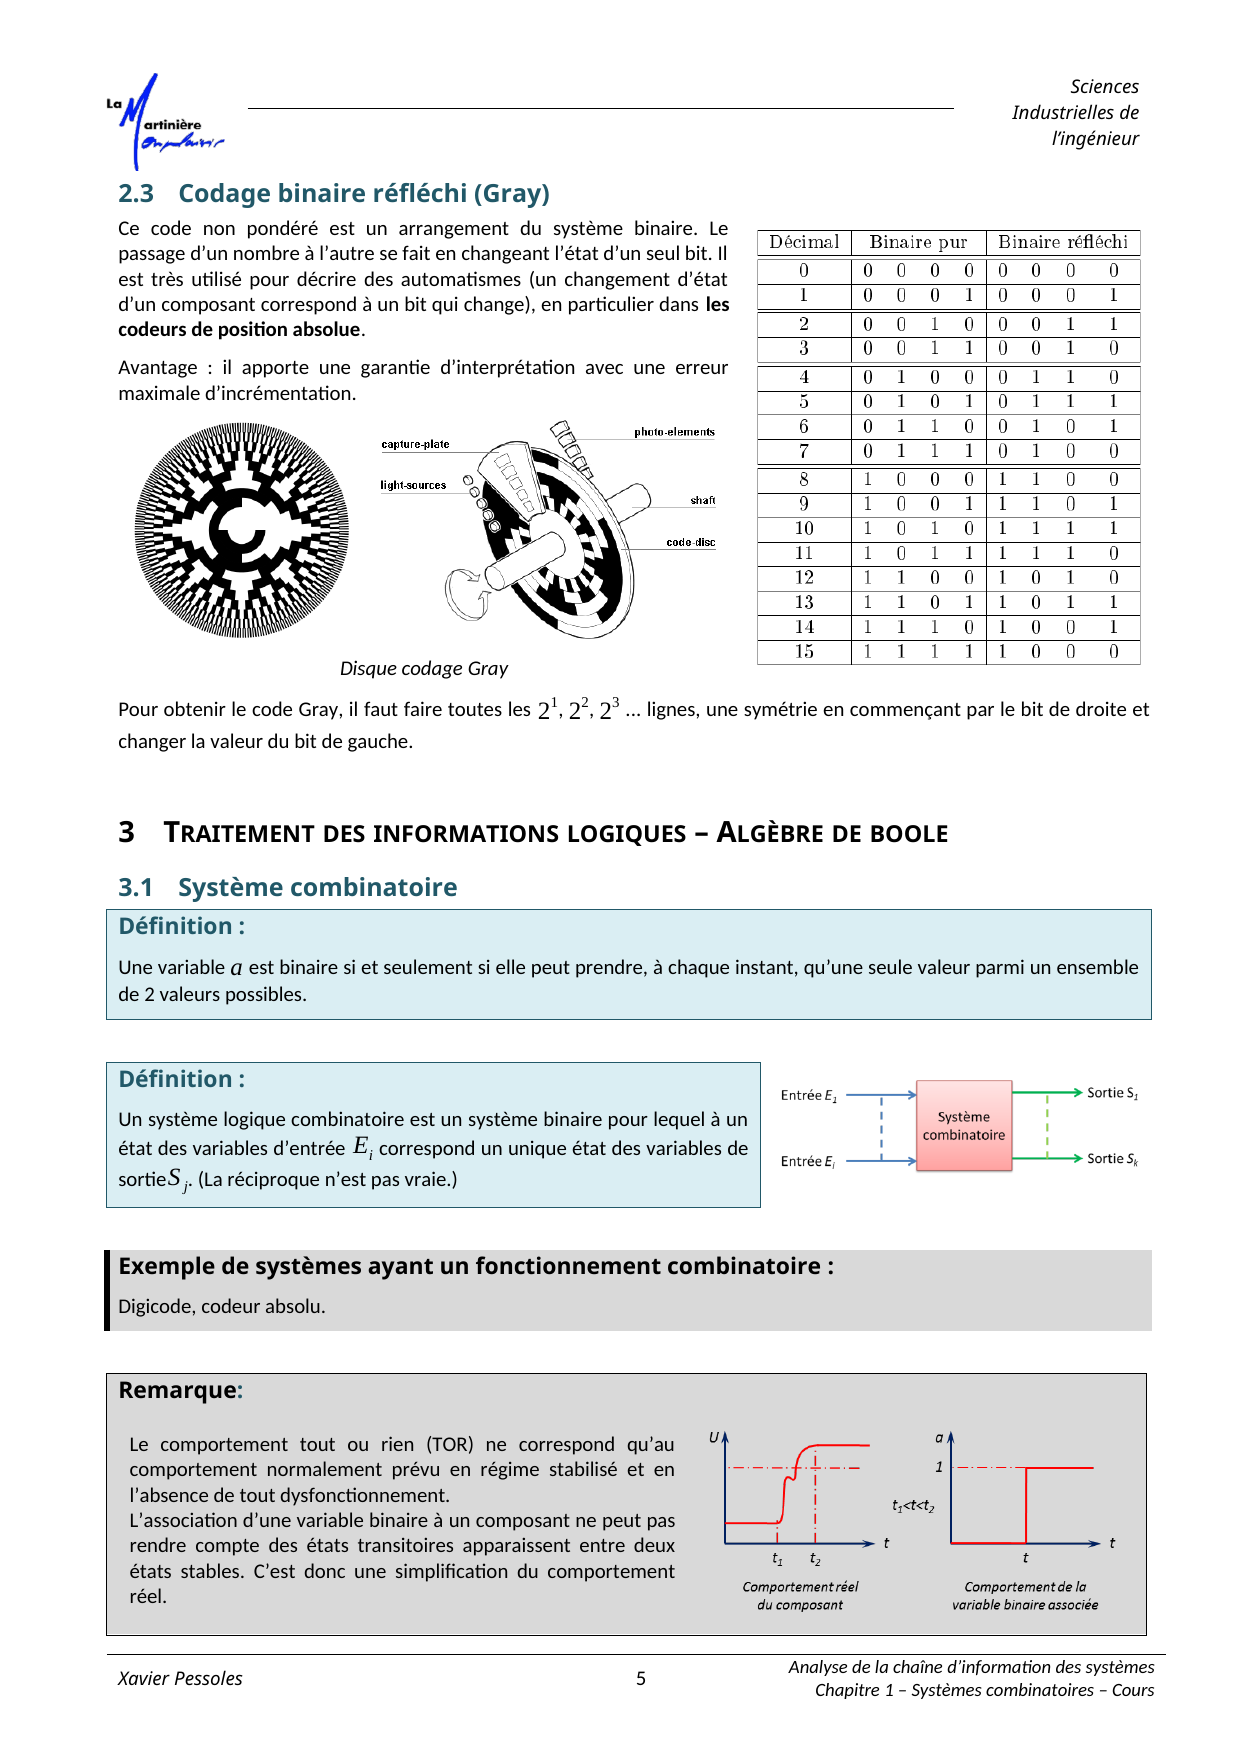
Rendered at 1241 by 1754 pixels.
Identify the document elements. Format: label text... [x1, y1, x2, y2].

table_header Ce code non pondéré est un arrangement du système binaire. Le passage d’un nombre à l’autre se fait en changeant l’état d’un seul bit. Il est très utilisé pour décrire des automatismes (un changement d’état d’un composant correspond à un bit qui change), en particulier dans les codeurs de position absolue. Avantage : il apporte une garantie d’interprétation avec une erreur maximale d’incrémentation. [107, 215, 741, 693]
picture [757, 230, 1141, 665]
table_header Exemple de systèmes ayant un fonctionnement combinatoire : Digicode, codeur absolu. [110, 1250, 1152, 1331]
picture [698, 1417, 1124, 1622]
subtitle Système combinatoire [118, 869, 1152, 903]
table_header Définition : Une variable est binaire si et seulement si elle peut prendre, à chaque instant, qu’une seule valeur parmi un ensemble de 2 valeurs possibles. [107, 910, 1151, 1019]
table_header Remarque: [107, 1374, 1146, 1634]
table_header [761, 1062, 1163, 1207]
subtitle Traitement des informations logiques – Algèbre de boole [118, 811, 1152, 851]
text Pour obtenir le code Gray, il faut faire toutes les , , ... lignes, une symétrie en commençant par le bit de droite et changer la valeur du bit de gauche. [118, 693, 1152, 753]
picture [106, 73, 225, 171]
subtitle Codage binaire réfléchi (Gray) [118, 176, 1152, 210]
picture [129, 417, 354, 643]
table_header [741, 215, 1157, 693]
picture [376, 417, 719, 643]
table_header Définition : Un système logique combinatoire est un système binaire pour lequel à un état des variables d’entrée correspond un unique état des variables de sortie. (La réciproque n’est pas vraie.) [107, 1063, 760, 1207]
picture [772, 1078, 1152, 1179]
